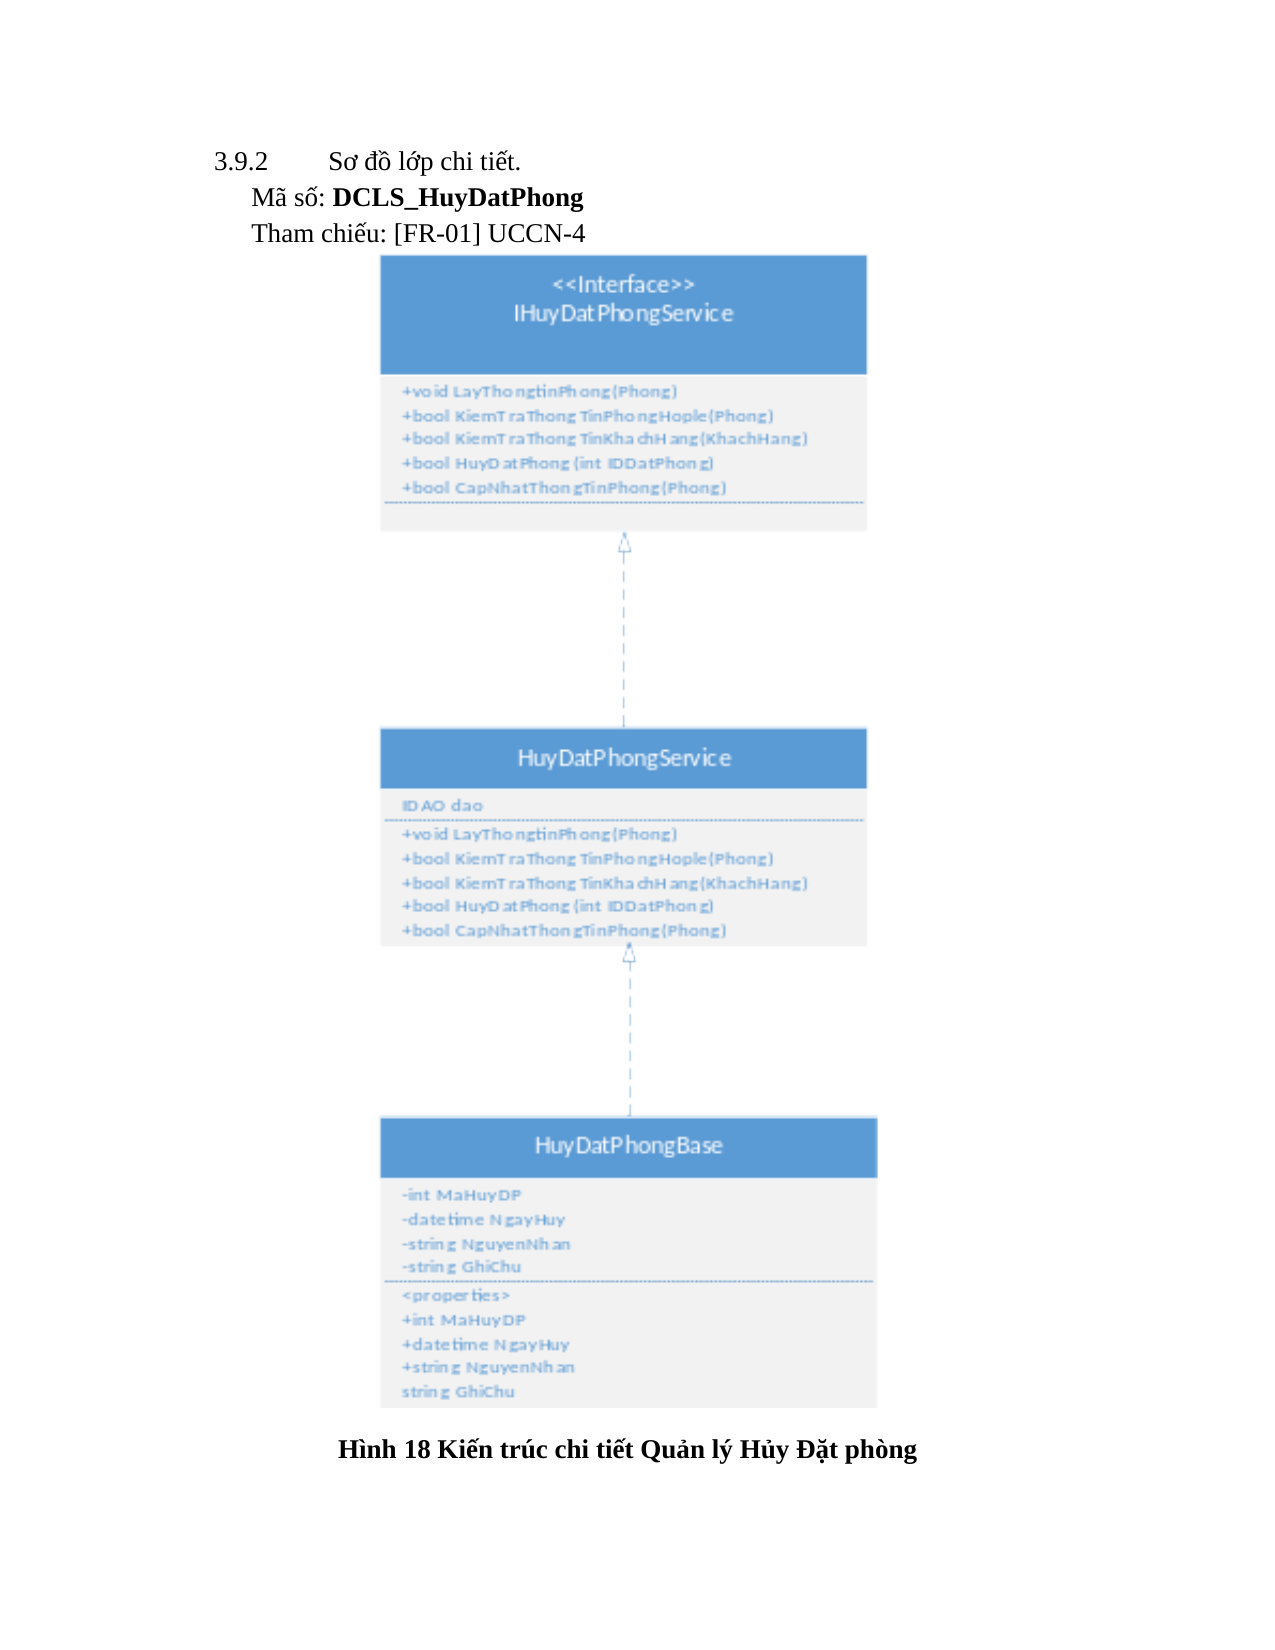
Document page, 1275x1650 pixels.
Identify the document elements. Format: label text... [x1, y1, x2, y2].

list Tham chiếu: [FR-01] UCCN-4 [251, 217, 1137, 248]
list Mã số: DCLS_HuyDatPhong [251, 181, 1137, 212]
text Hình 18 Kiến trúc chi tiết Quản lý Hủy Đặt phòng [118, 1433, 1137, 1464]
list Sơ đồ lớp chi tiết. [268, 145, 1137, 177]
